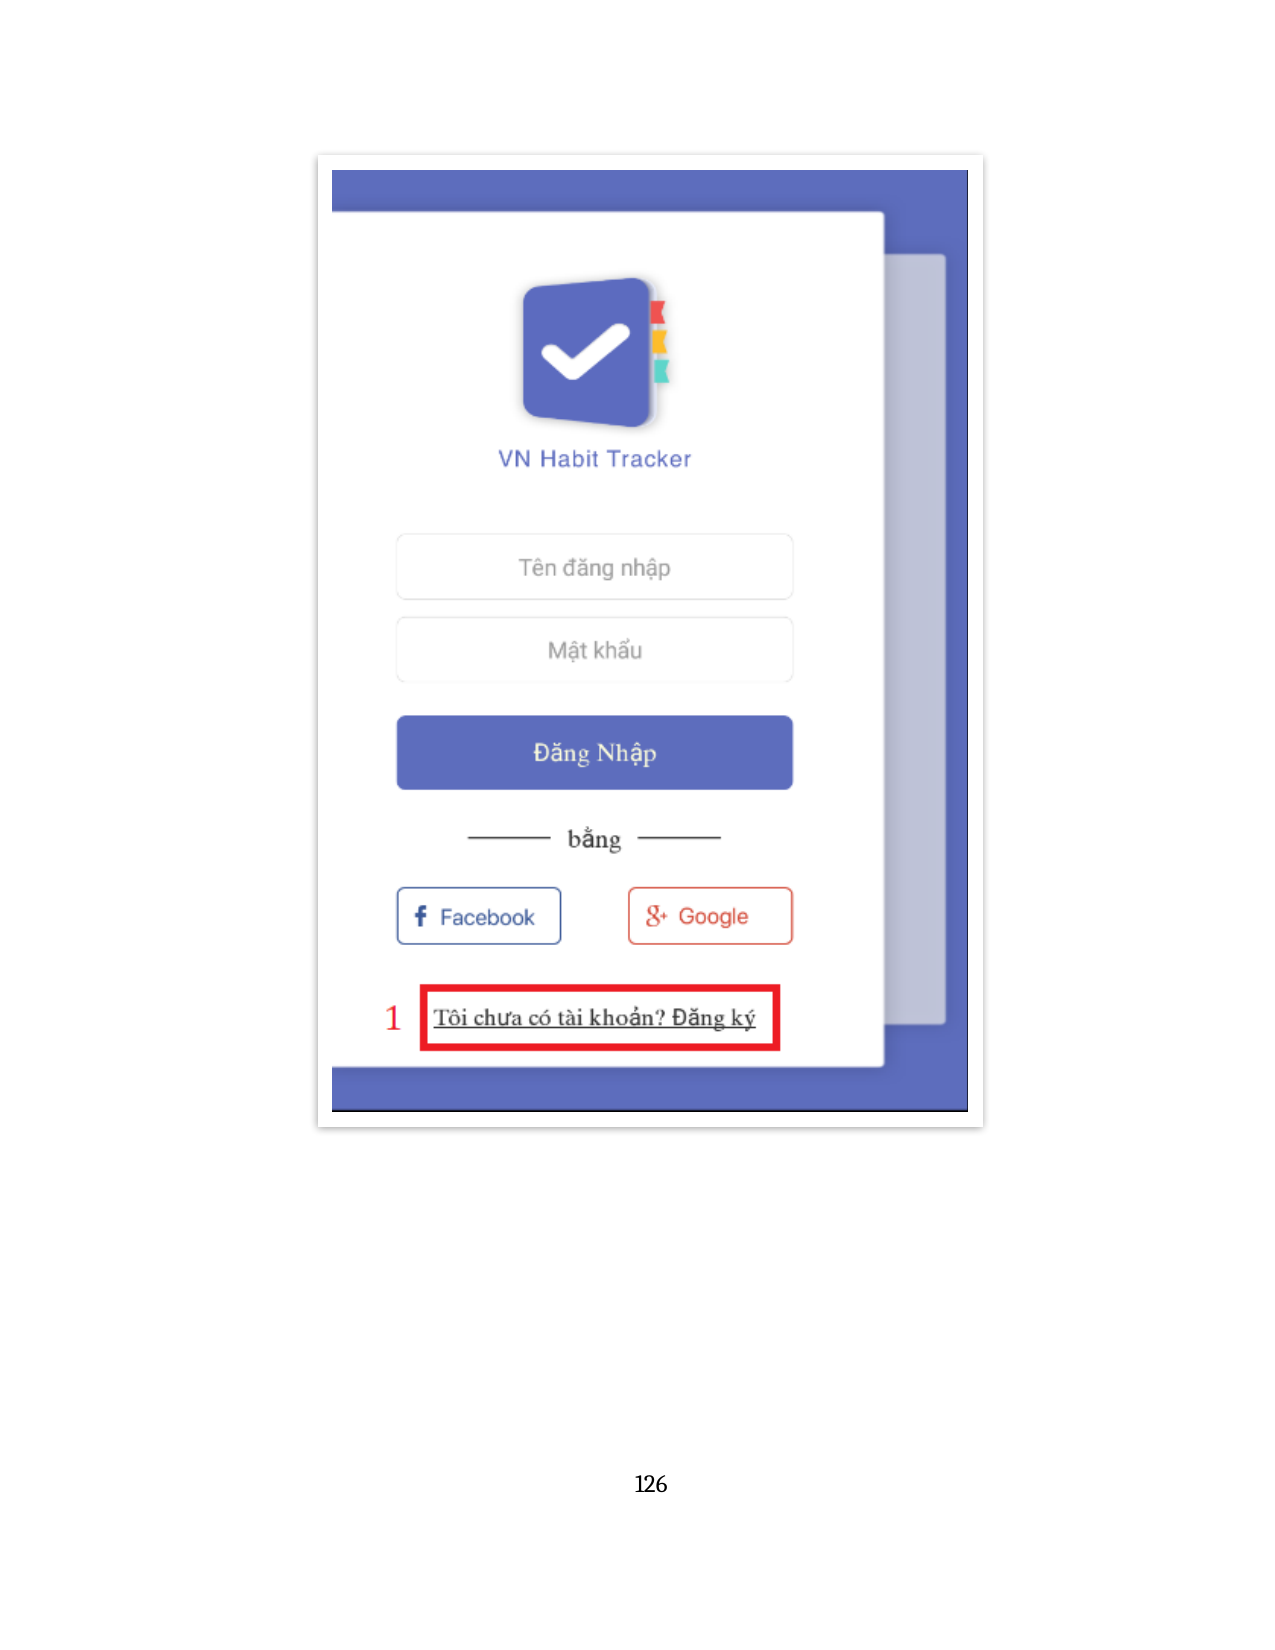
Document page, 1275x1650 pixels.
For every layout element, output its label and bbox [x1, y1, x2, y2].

picture [332, 170, 968, 1112]
